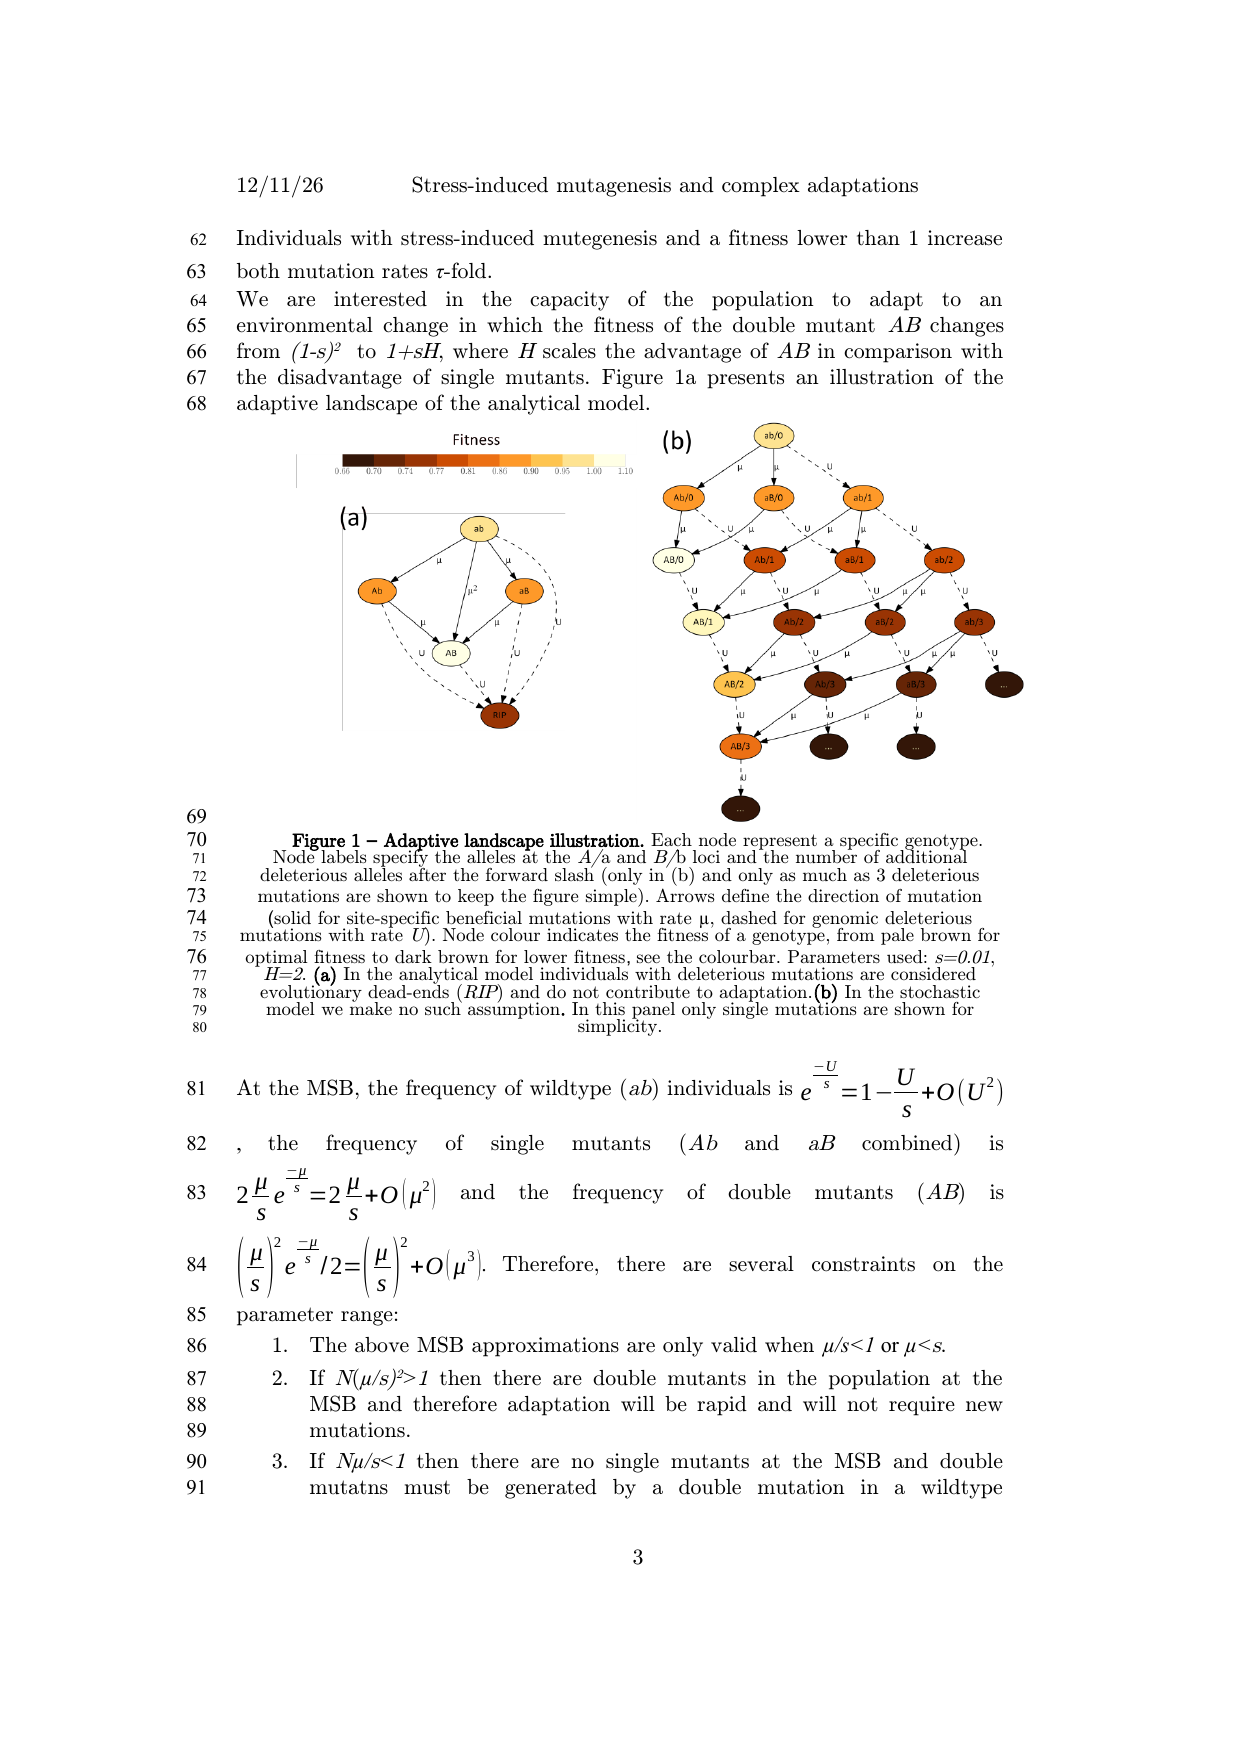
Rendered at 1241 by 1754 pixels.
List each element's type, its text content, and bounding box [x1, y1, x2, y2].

text We are interested in the capacity of the population to adapt to an environmental change in which the fitness of the double mutant AB changes from (1-s)2 to 1+sH, where H scales the advantage of AB in comparison with the disadvantage of single mutants. Figure 1a presents an illustration of the adaptive landscape of the analytical model. [236, 291, 1004, 415]
list If N(µ/s)2>1 then there are double mutants in the population at the MSB and therefore adaptation will be rapid and will not require new mutations. [272, 1365, 1004, 1442]
text Figure 1 – Adaptive landscape illustration. Each node represent a specific genotype. Node labels specify the alleles at the A/a and B/b loci and the number of additional deleterious alleles after the forward slash (only in (b) and only as much as 3 deleterious mutations are shown to keep the figure simple). Arrows define the direction of mutation (solid for site-specific beneficial mutations with rate µ, dashed for genomic deleterious mutations with rate U). Node colour indicates the fitness of a genotype, from pale brown for optimal fitness to dark brown for lower fitness, see the colourbar. Parameters used: s=0.01, H=2. (a) In the analytical model individuals with deleterious mutations are considered evolutionary dead-ends (RIP) and do not contribute to adaptation.(b) In the stochastic model we make no such assumption. In this panel only single mutations are shown for simplicity. [236, 829, 1004, 1037]
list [272, 1448, 1004, 1499]
list The above MSB approximations are only valid when µ/s<1 or µ<s. [272, 1332, 1004, 1357]
text At the MSB, the frequency of wildtype (ab) individuals is , the frequency of single mutants (Ab and aB combined) is and the frequency of double mutants (AB) is . Therefore, there are several constraints on the parameter range: [236, 1058, 1004, 1326]
picture [271, 420, 1039, 824]
text Individuals with stress-induced mutegenesis and a fitness lower than 1 increase both mutation rates τ-fold. [236, 230, 1004, 283]
